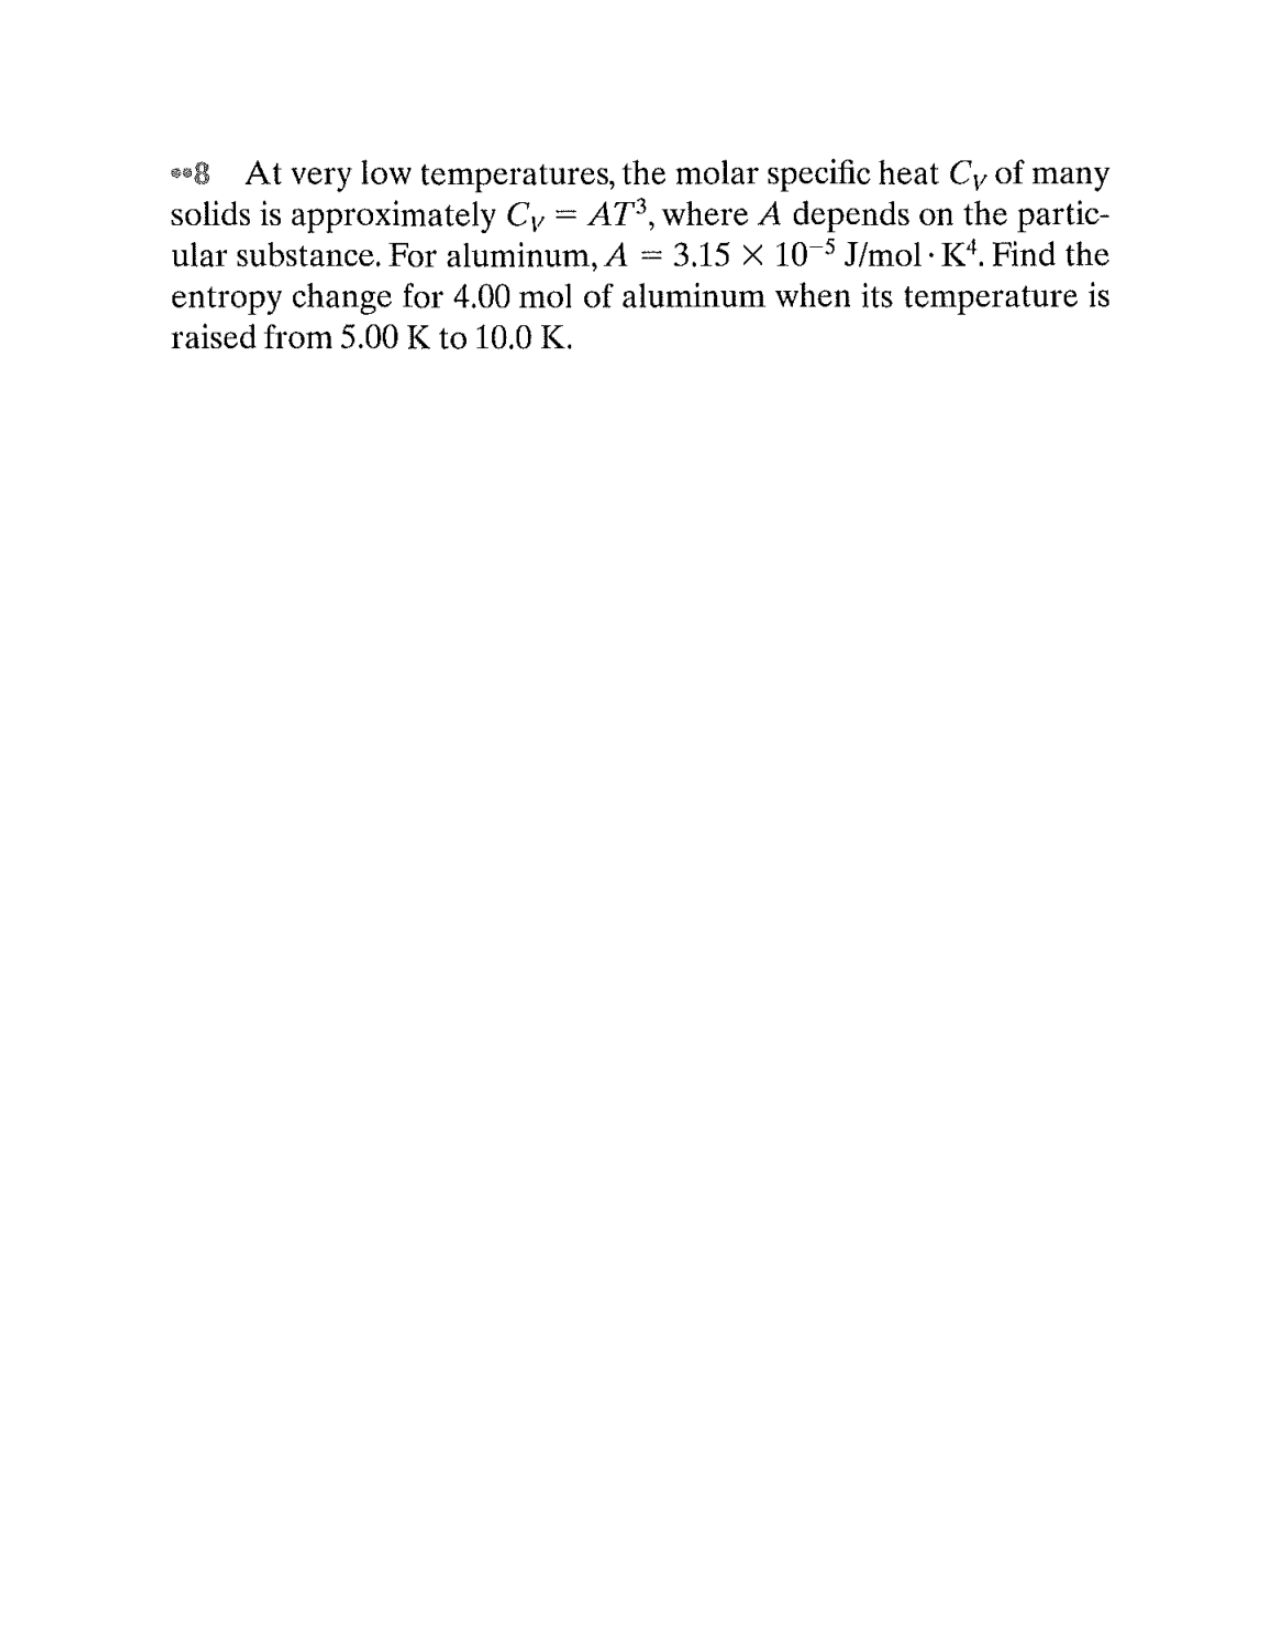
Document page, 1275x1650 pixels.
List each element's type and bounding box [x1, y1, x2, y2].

picture [150, 150, 1125, 376]
